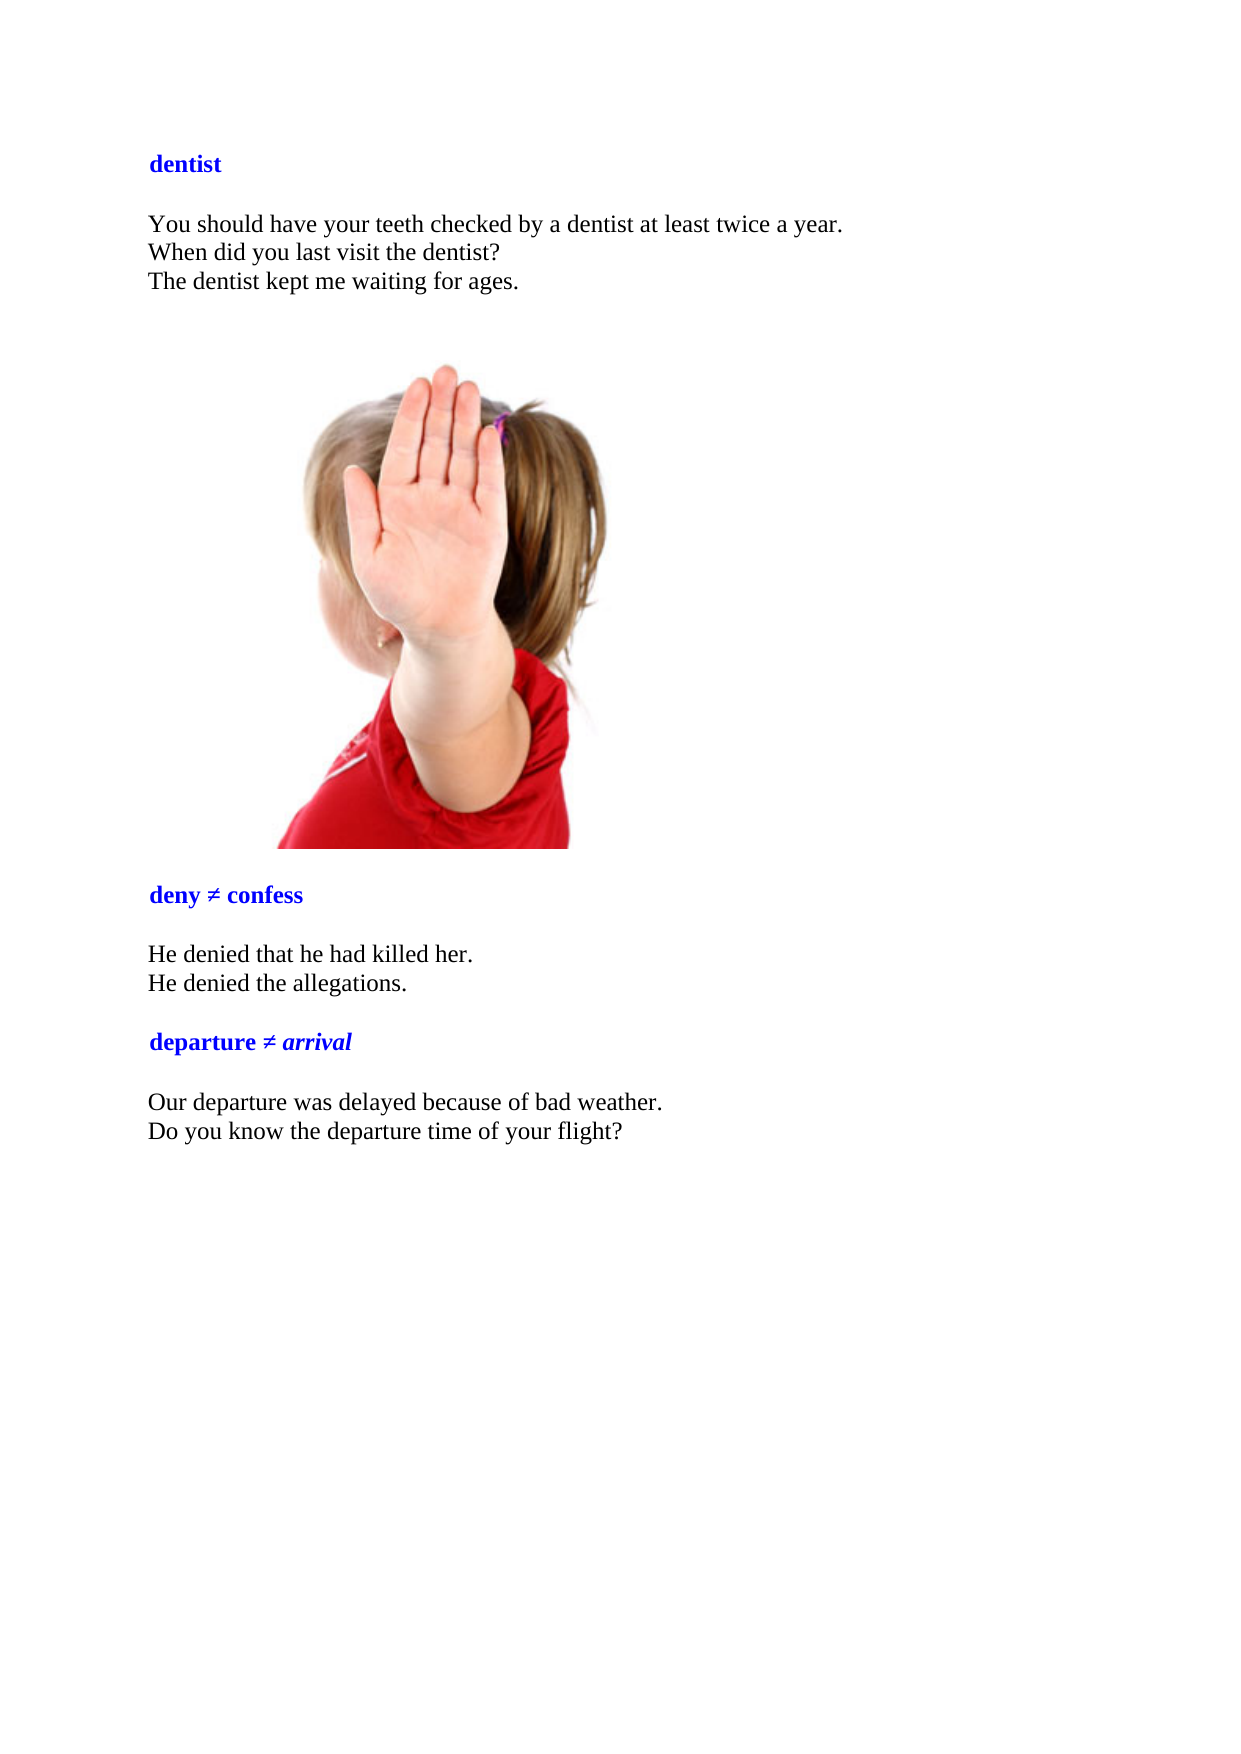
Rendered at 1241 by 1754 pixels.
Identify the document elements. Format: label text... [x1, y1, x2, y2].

table_header departure ≠ arrival [148, 1026, 494, 1058]
table_header deny ≠ confess [148, 878, 494, 910]
text You should have your teeth checked by a dentist at least twice a year. When did you last visit the dentist? The dentist kept me waiting for ages. [148, 209, 1093, 295]
text Our departure was delayed because of bad weather. Do you know the departure time of your flight? [148, 1087, 1093, 1144]
picture [147, 324, 649, 849]
text He denied that he had killed her. He denied the allegations. [148, 939, 1093, 997]
table_header dentist [148, 148, 494, 179]
